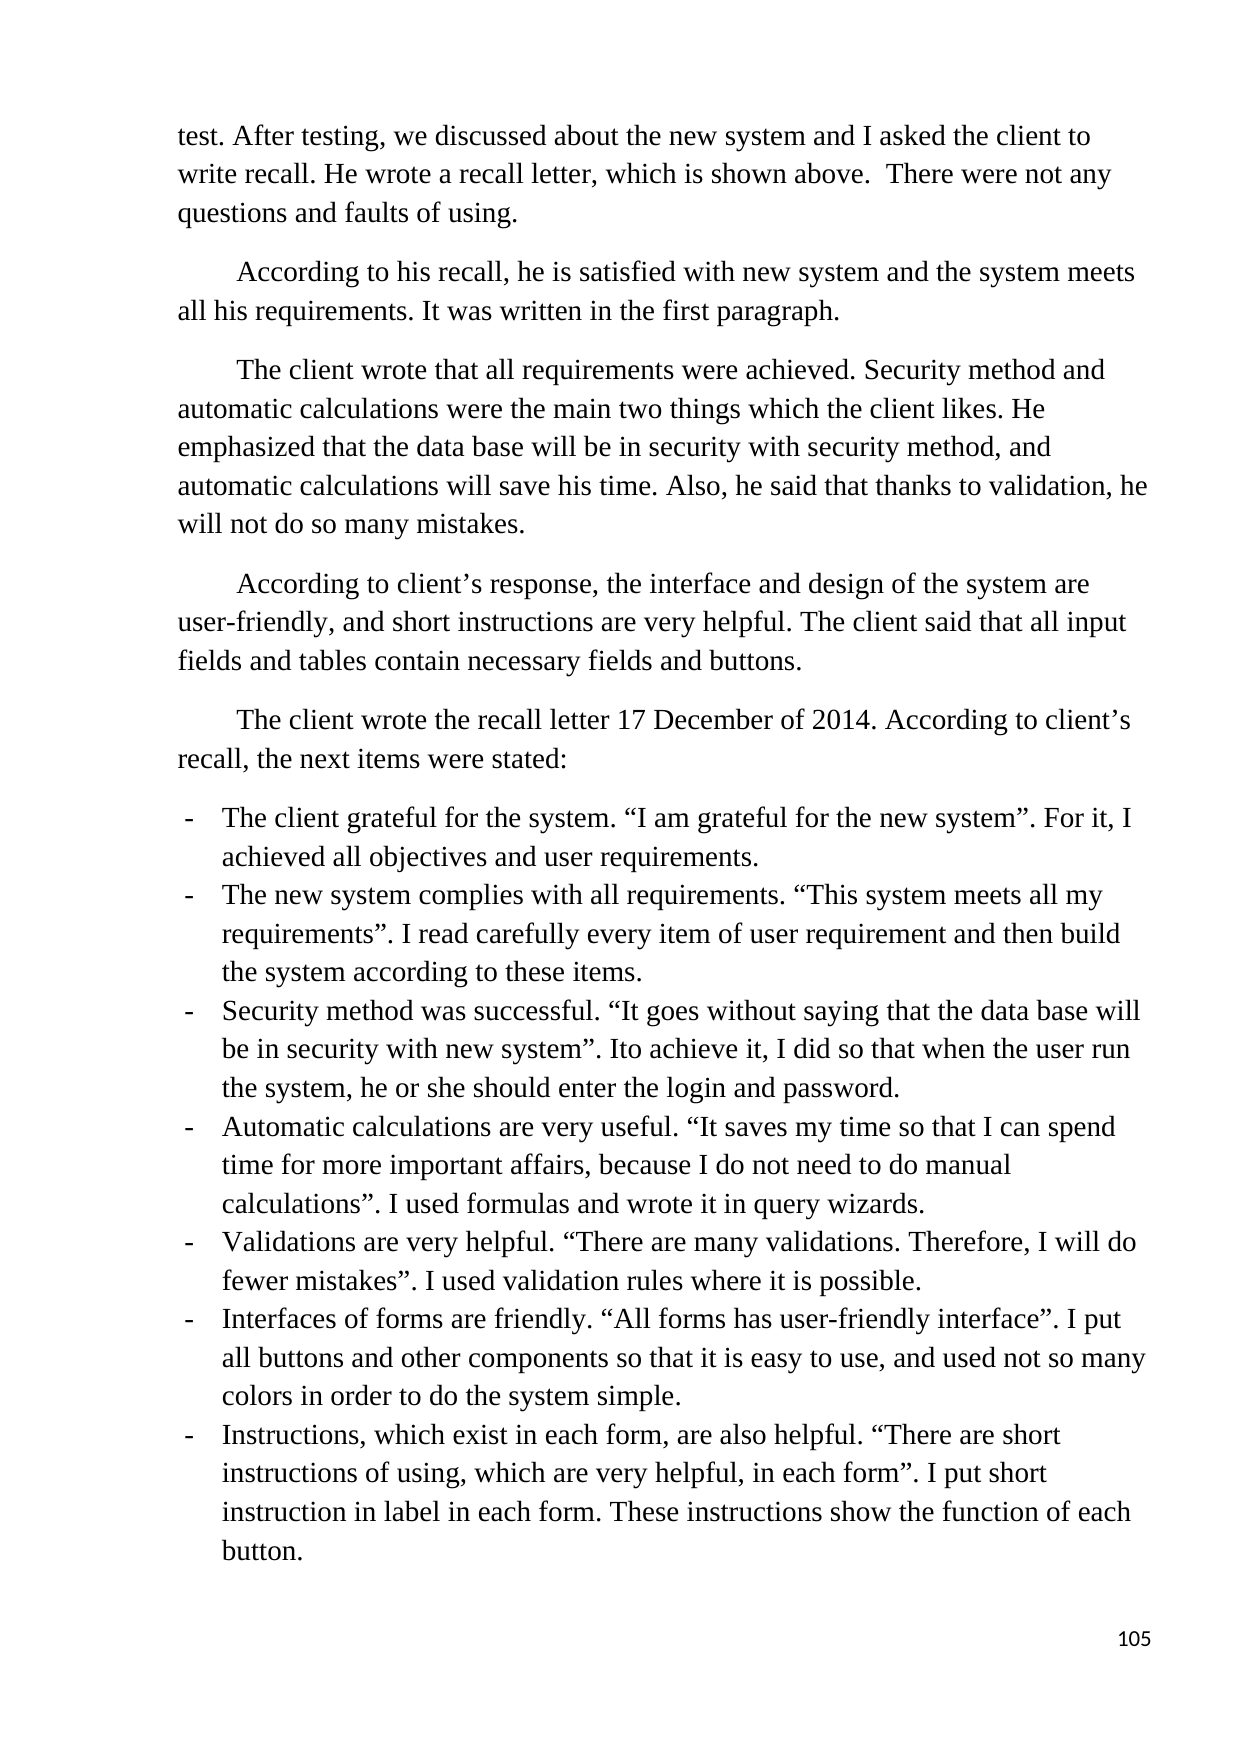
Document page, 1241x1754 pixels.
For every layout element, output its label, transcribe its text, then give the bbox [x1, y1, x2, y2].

text The client wrote the recall letter 17 December of 2014. According to client’s recall, the next items were stated: [177, 702, 1152, 774]
list The new system complies with all requirements. “This system meets all my requirements”. I read carefully every item of user requirement and then build the system according to these items. [184, 877, 1152, 988]
list Interfaces of forms are friendly. “All forms has user-friendly interface”. I put all buttons and other components so that it is easy to use, and used not so many colors in order to do the system simple. [184, 1301, 1152, 1412]
text According to his recall, he is satisfied with new system and the system meets all his requirements. It was written in the first paragraph. [177, 254, 1152, 327]
text The client wrote that all requirements were achieved. Security method and automatic calculations were the main two things which the client likes. He emphasized that the data base will be in security with security method, and automatic calculations will save his time. Also, he said that thanks to validation, he will not do so many mistakes. [177, 352, 1152, 540]
list Automatic calculations are very useful. “It saves my time so that I can spend time for more important affairs, because I do not need to do manual calculations”. I used formulas and wrote it in query wizards. [184, 1109, 1152, 1219]
list Instructions, which exist in each form, are also helpful. “There are short instructions of using, which are very helpful, in each form”. I put short instruction in label in each form. These instructions show the function of each button. [184, 1417, 1152, 1566]
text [177, 118, 1152, 229]
text According to client’s response, the interface and design of the system are user-friendly, and short instructions are very helpful. The client said that all input fields and tables contain necessary fields and buttons. [177, 566, 1152, 677]
list Security method was successful. “It goes without saying that the data base will be in security with new system”. Ito achieve it, I did so that when the user run the system, he or she should enter the login and password. [184, 993, 1152, 1104]
list Validations are very helpful. “There are many validations. Therefore, I will do fewer mistakes”. I used validation rules where it is possible. [184, 1224, 1152, 1296]
list The client grateful for the system. “I am grateful for the new system”. For it, I achieved all objectives and user requirements. [184, 800, 1152, 872]
